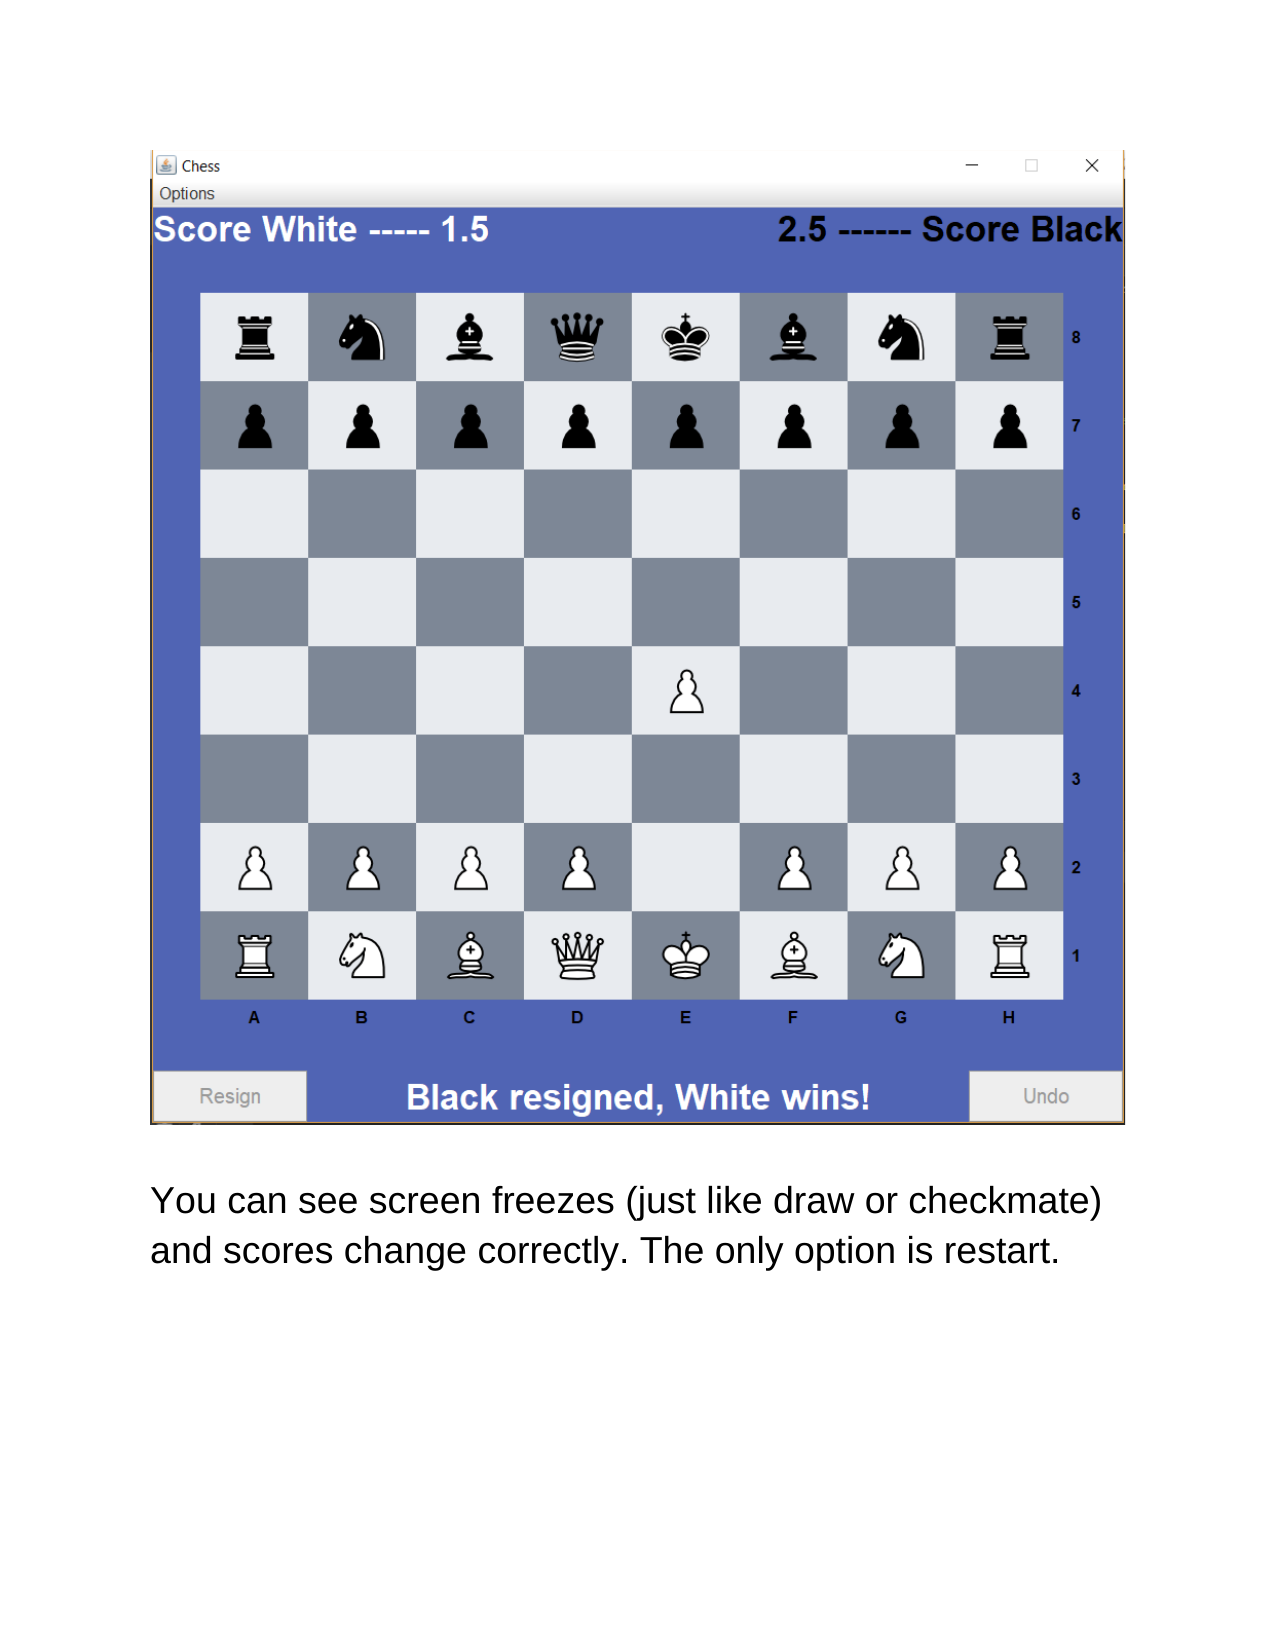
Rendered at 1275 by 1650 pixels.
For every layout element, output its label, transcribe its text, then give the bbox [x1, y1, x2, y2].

picture [150, 150, 1125, 1125]
text You can see screen freezes (just like draw or checkmate) and scores change correctly. The only option is restart. [150, 1178, 1125, 1271]
